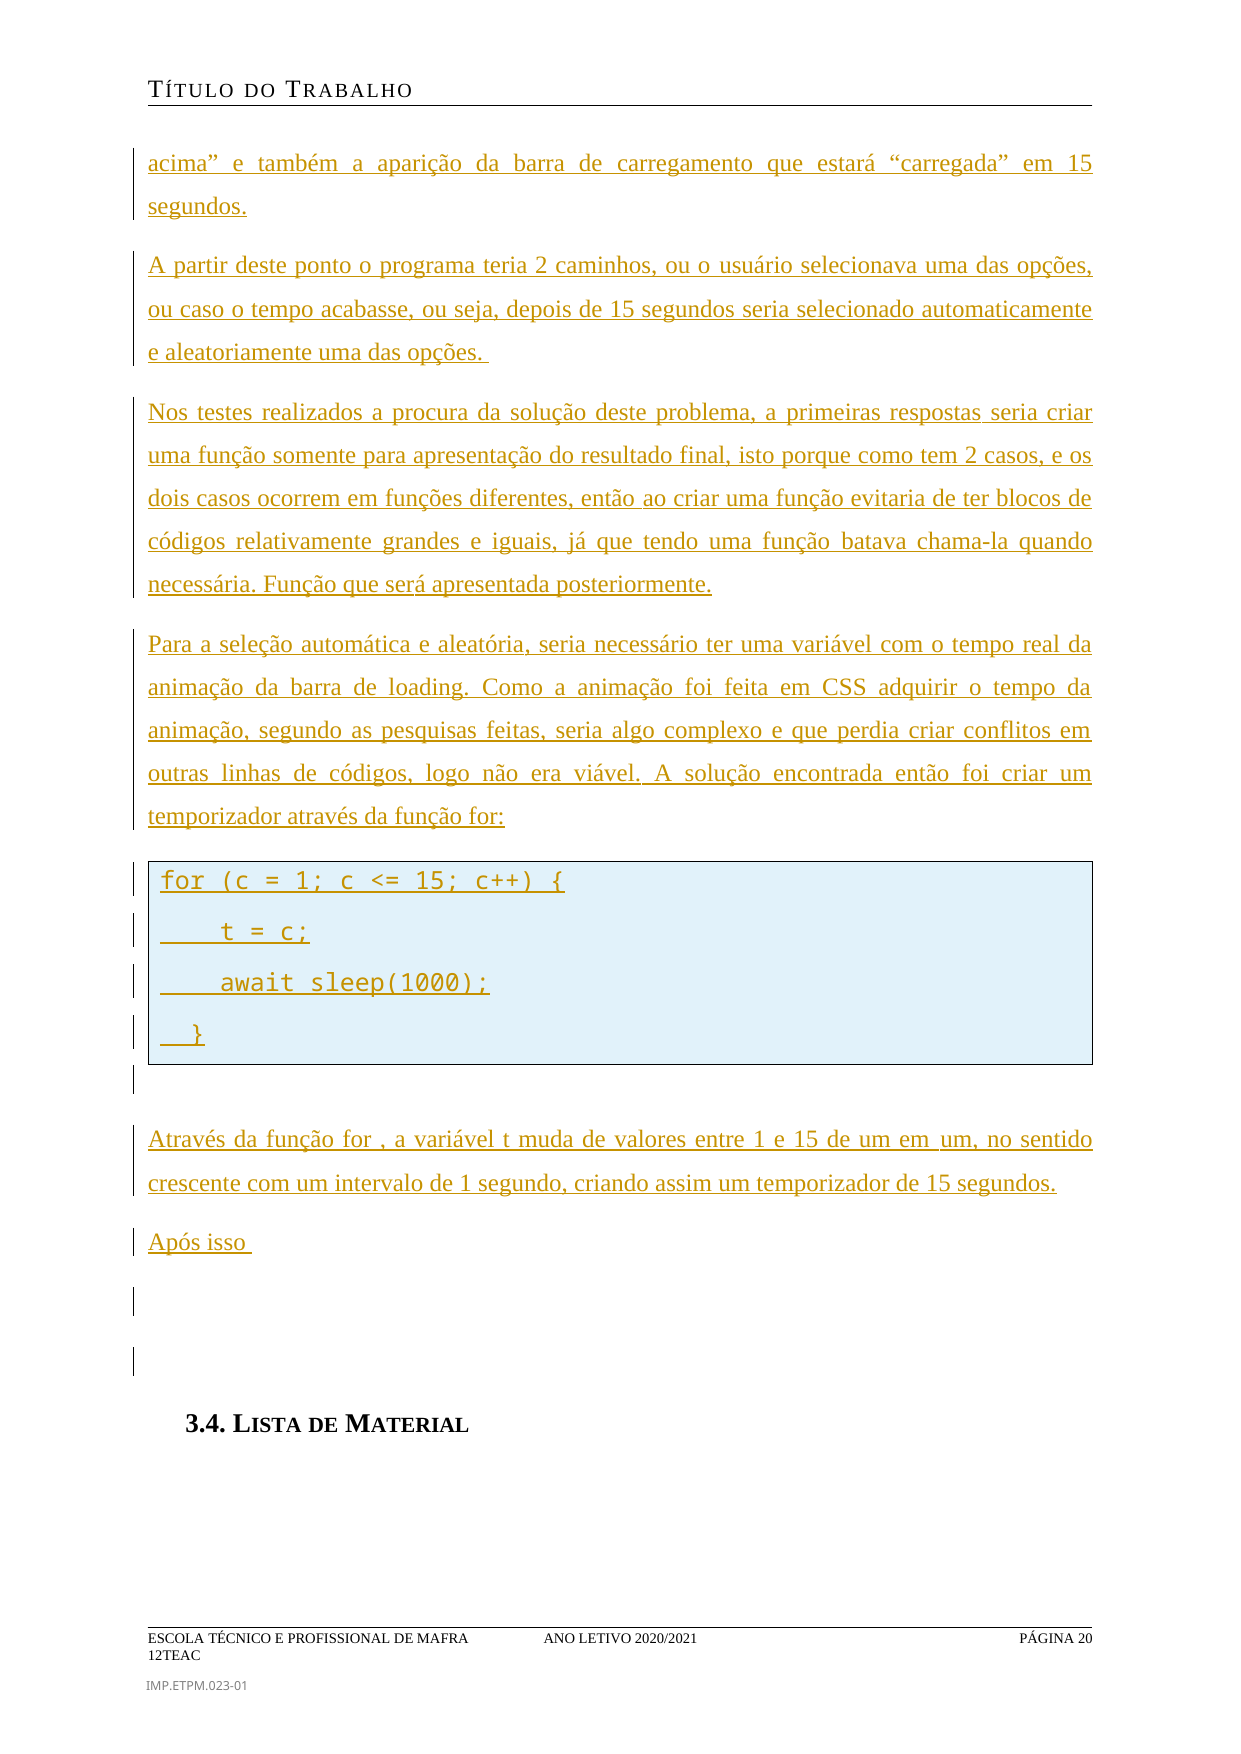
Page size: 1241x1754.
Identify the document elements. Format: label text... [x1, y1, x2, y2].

subtitle Lista de Material [185, 1407, 1092, 1438]
